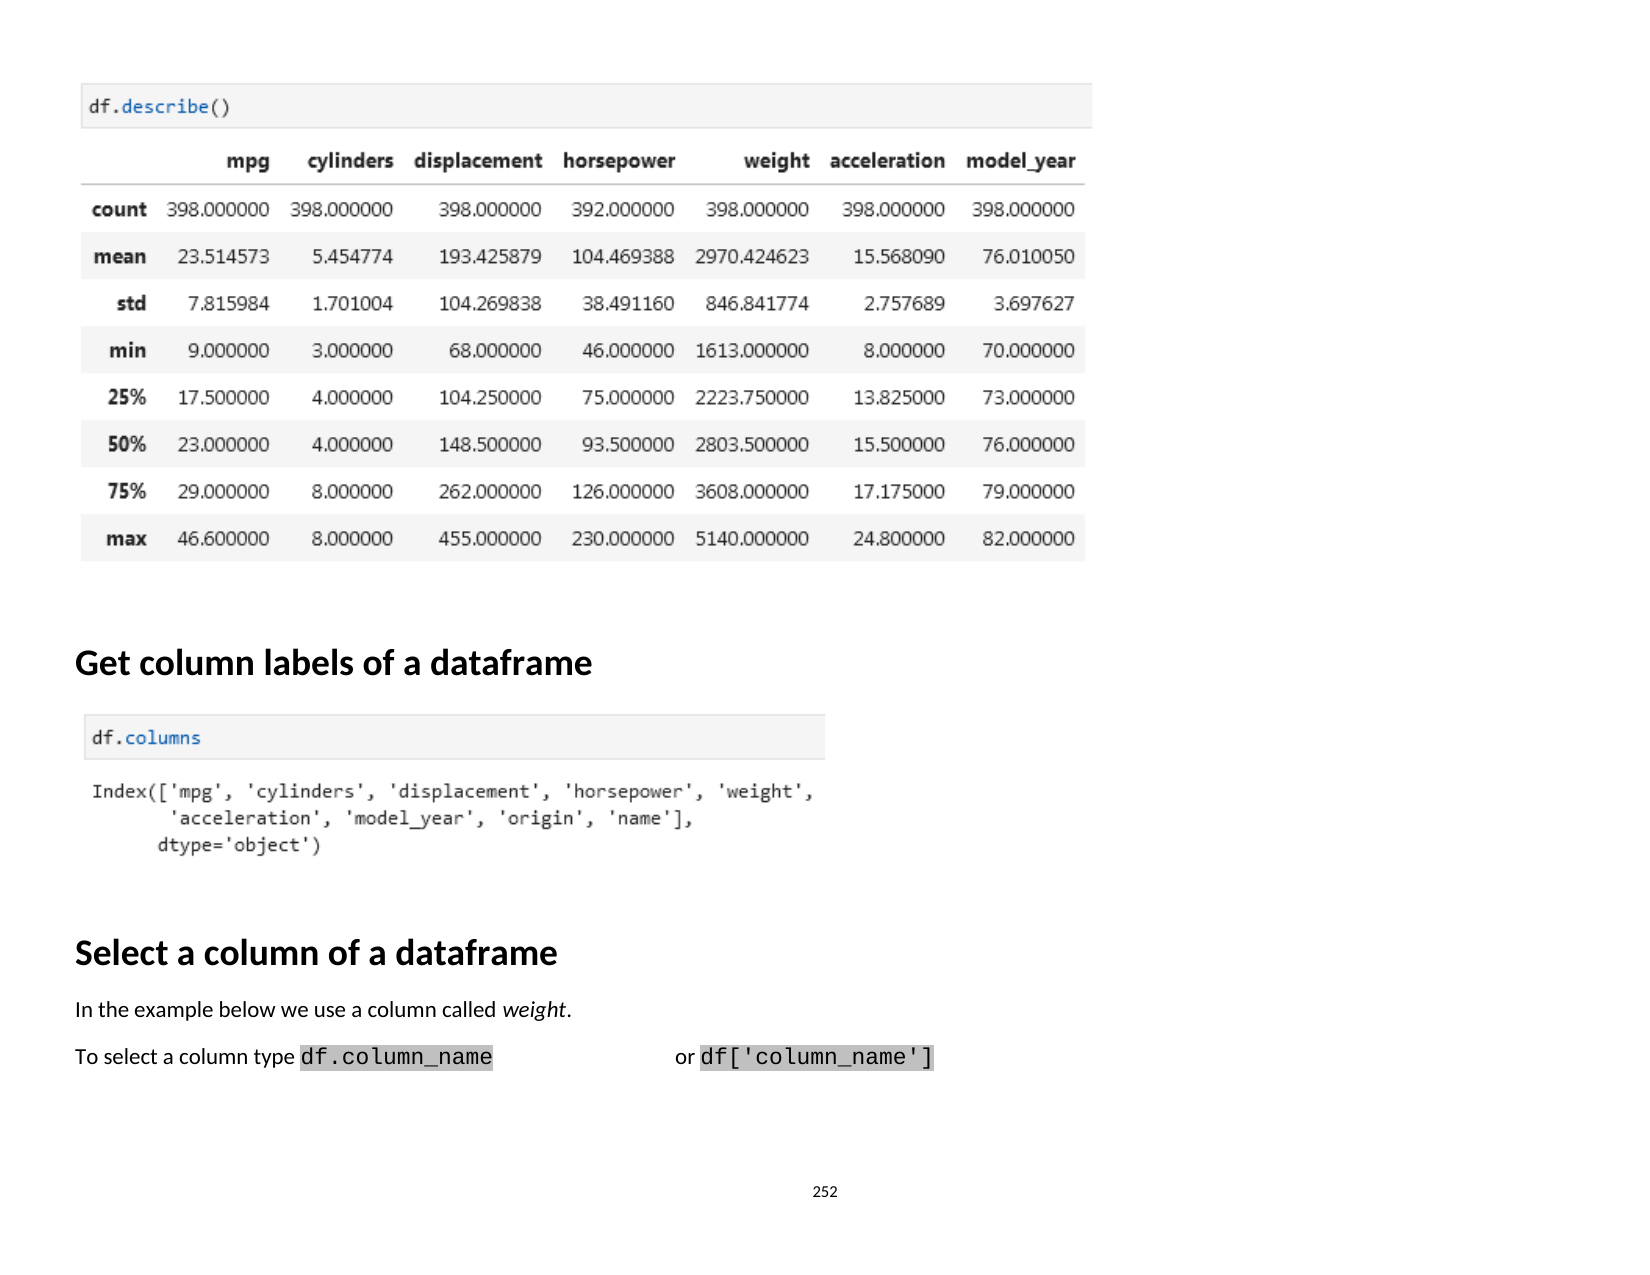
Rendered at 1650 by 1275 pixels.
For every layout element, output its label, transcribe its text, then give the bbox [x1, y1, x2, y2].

text To select a column type df.column_name or df['column_name'] [75, 1042, 1575, 1071]
text In the example below we use a column called weight. [75, 995, 1575, 1023]
text Get column labels of a dataframe [75, 639, 1575, 685]
text Select a column of a dataframe [75, 929, 1575, 975]
picture [75, 705, 826, 864]
picture [75, 75, 1093, 574]
